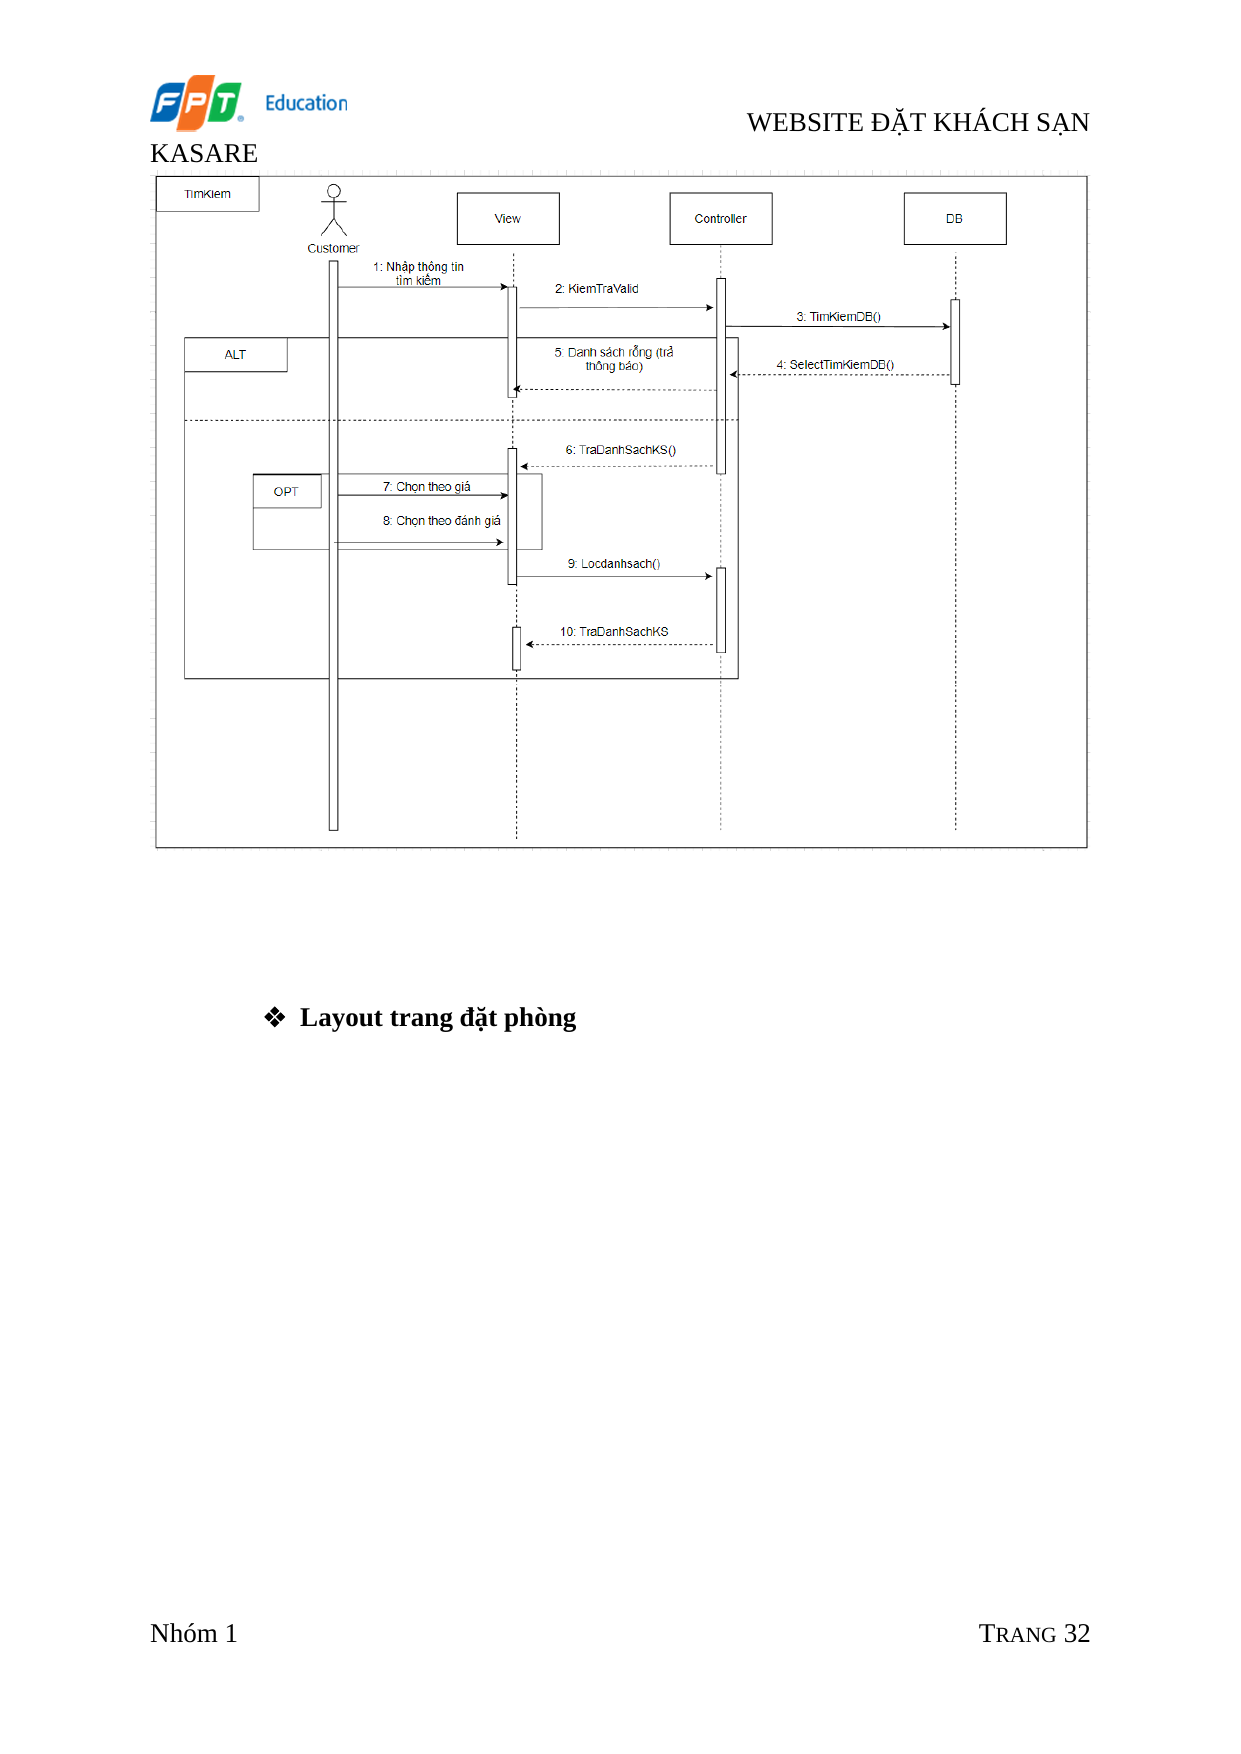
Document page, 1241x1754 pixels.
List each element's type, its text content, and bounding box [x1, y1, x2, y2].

picture [150, 170, 1091, 851]
list Layout trang đặt phòng [262, 1001, 1090, 1033]
picture [150, 75, 347, 132]
